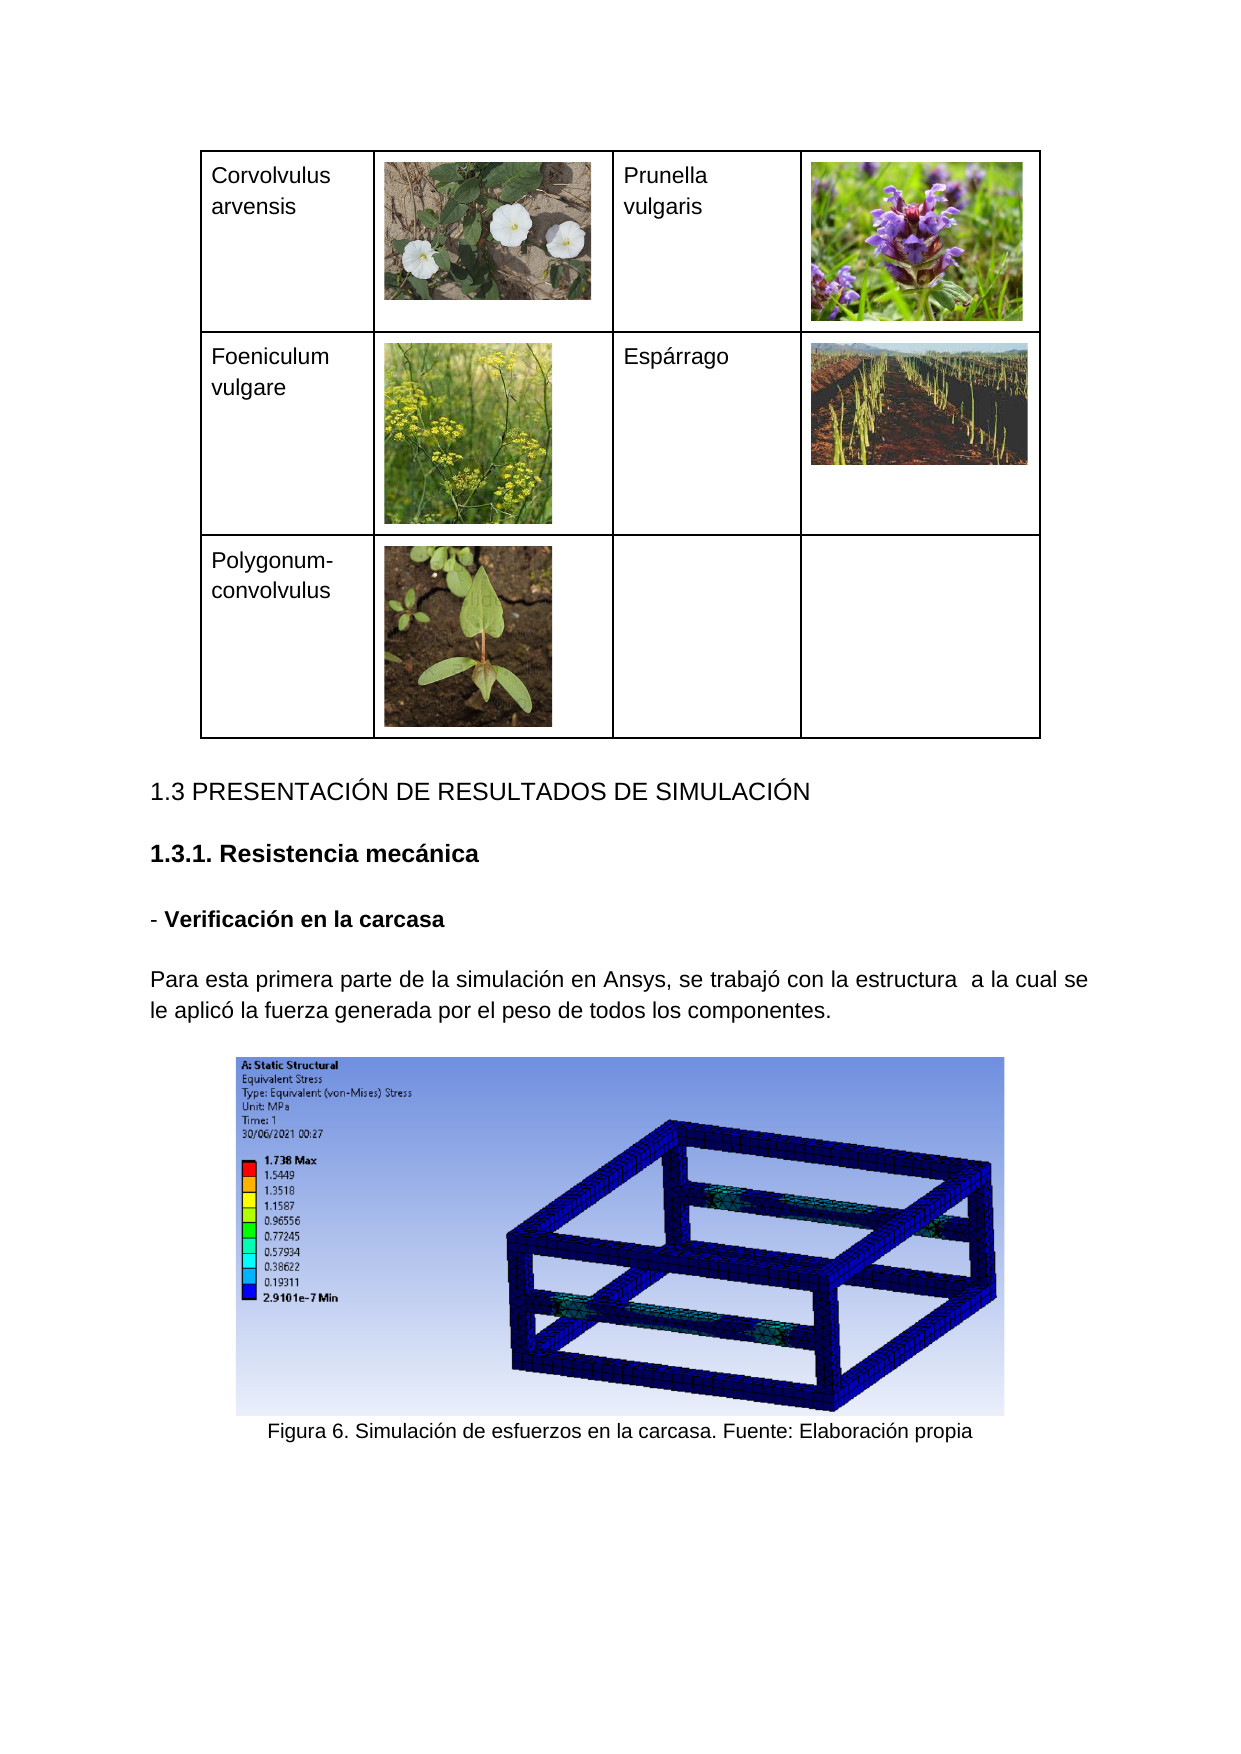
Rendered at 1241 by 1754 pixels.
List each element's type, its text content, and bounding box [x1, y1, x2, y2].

text - Verificación en la carcasa [150, 906, 1090, 932]
text Figura 6. Simulación de esfuerzos en la carcasa. Fuente: Elaboración propia [150, 1419, 1090, 1443]
table_cell Corvolvulus arvensis [202, 152, 373, 331]
table_cell Espárrago [614, 333, 800, 534]
table_cell Foeniculum vulgare [202, 333, 373, 534]
table_cell Prunella vulgaris [614, 152, 800, 331]
table_cell [375, 333, 612, 534]
table_cell [802, 333, 1039, 534]
table_cell [375, 536, 612, 737]
picture [811, 162, 1023, 321]
picture [235, 1057, 1005, 1416]
subtitle 1.3 PRESENTACIÓN DE RESULTADOS DE SIMULACIÓN [150, 777, 1090, 805]
table_cell [802, 536, 1039, 737]
picture [384, 546, 553, 727]
picture [384, 162, 592, 300]
picture [384, 343, 553, 524]
text Para esta primera parte de la simulación en Ansys, se trabajó con la estructura a la cual se le aplicó la fuerza generada por el peso de todos los componentes. [150, 966, 1090, 1023]
table_cell [375, 152, 612, 331]
table_cell [802, 152, 1039, 331]
table_cell Polygonum-convolvulus [202, 536, 373, 737]
picture [811, 343, 1028, 465]
subtitle 1.3.1. Resistencia mecánica [150, 839, 1090, 867]
table_cell [614, 536, 800, 737]
